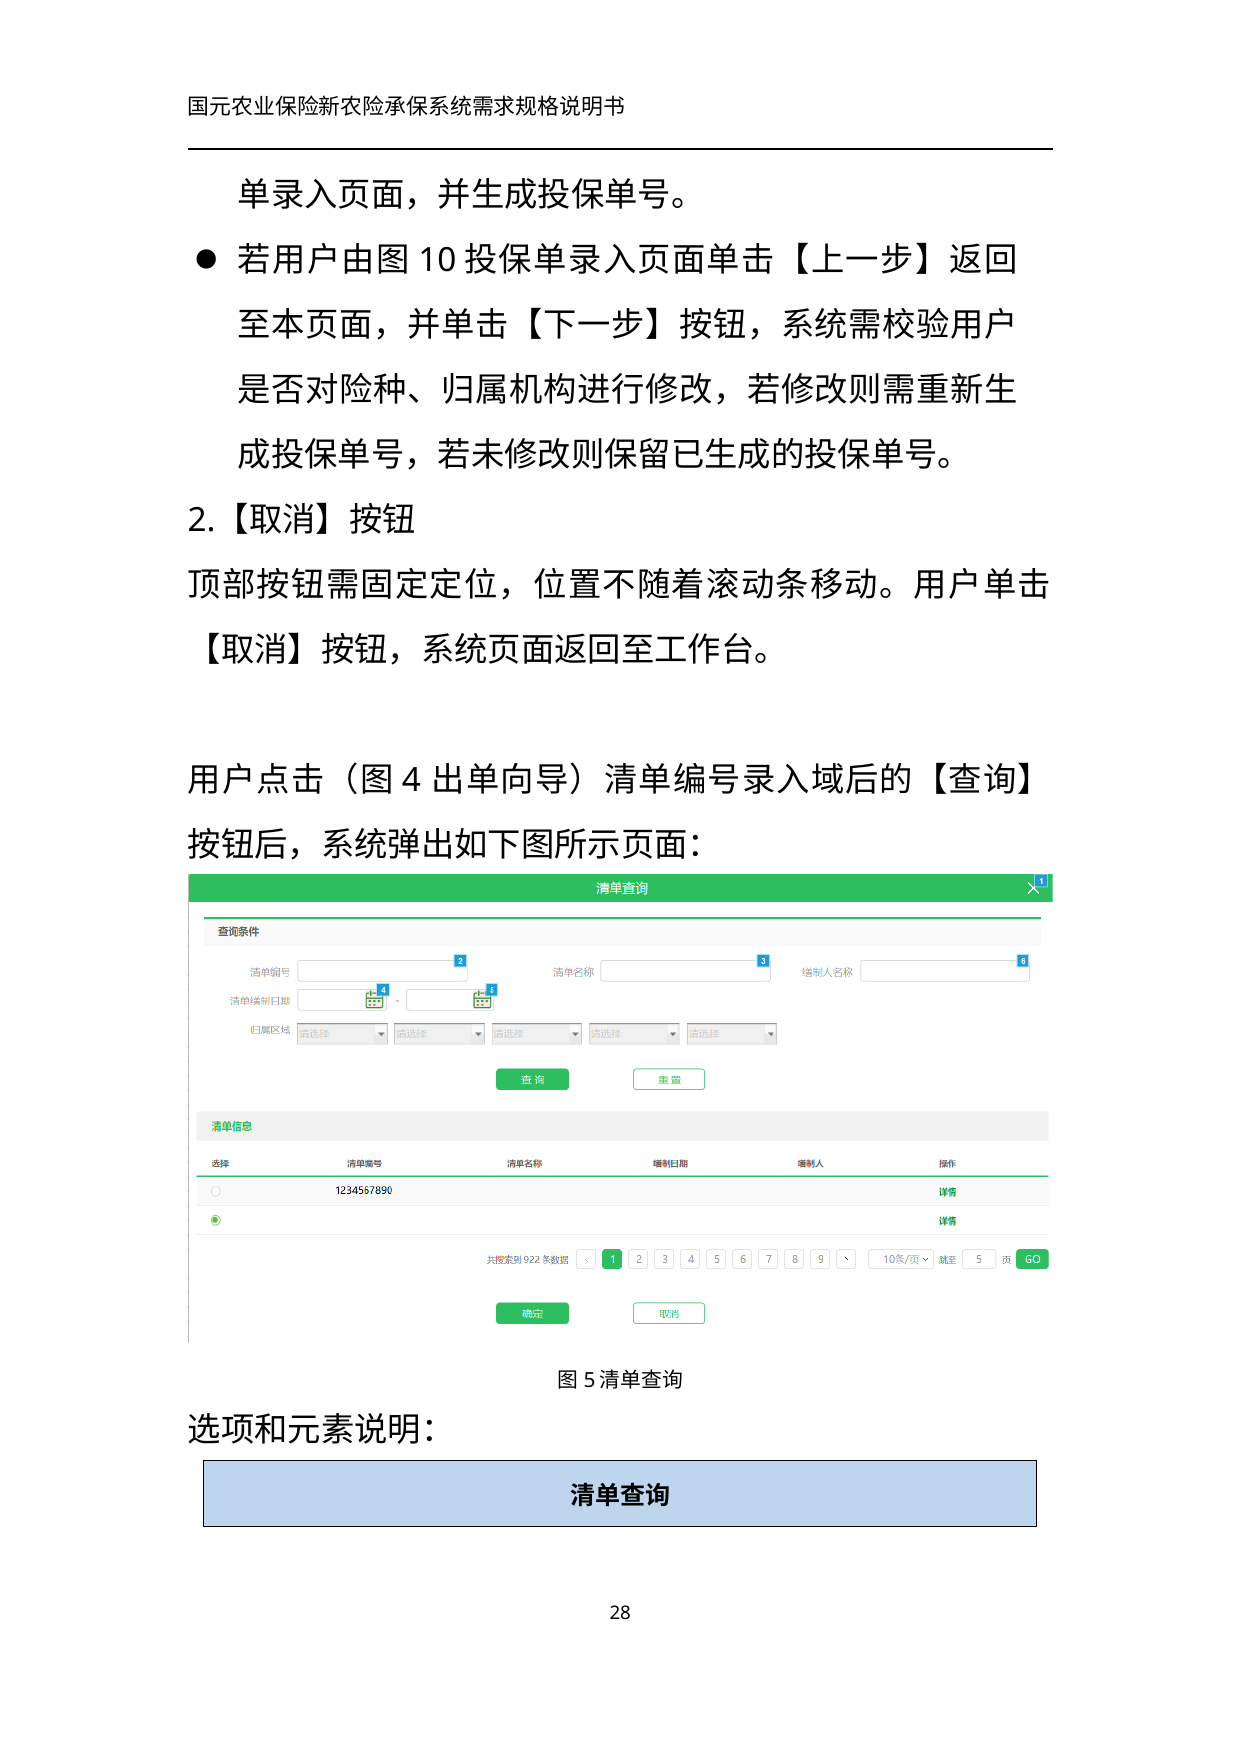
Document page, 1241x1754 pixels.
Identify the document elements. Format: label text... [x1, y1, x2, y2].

text 2.【取消】按钮 [187, 485, 1053, 550]
picture [187, 874, 1053, 1343]
text 图 5清单查询 [187, 1362, 1053, 1395]
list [194, 160, 1019, 225]
text 顶部按钮需固定定位，位置不随着滚动条移动。用户单击【取消】按钮，系统页面返回至工作台。 [187, 550, 1053, 680]
table_header 清单查询 [204, 1461, 1036, 1526]
text 用户点击（图4 出单向导）清单编号录入域后的【查询】按钮后，系统弹出如下图所示页面： [187, 745, 1053, 874]
text 选项和元素说明： [187, 1395, 1053, 1460]
list 若用户由图10投保单录入页面单击【上一步】返回至本页面，并单击【下一步】按钮，系统需校验用户是否对险种、归属机构进行修改，若修改则需重新生成投保单号，若未修改则保留已生成的投保单号。 [194, 225, 1019, 485]
